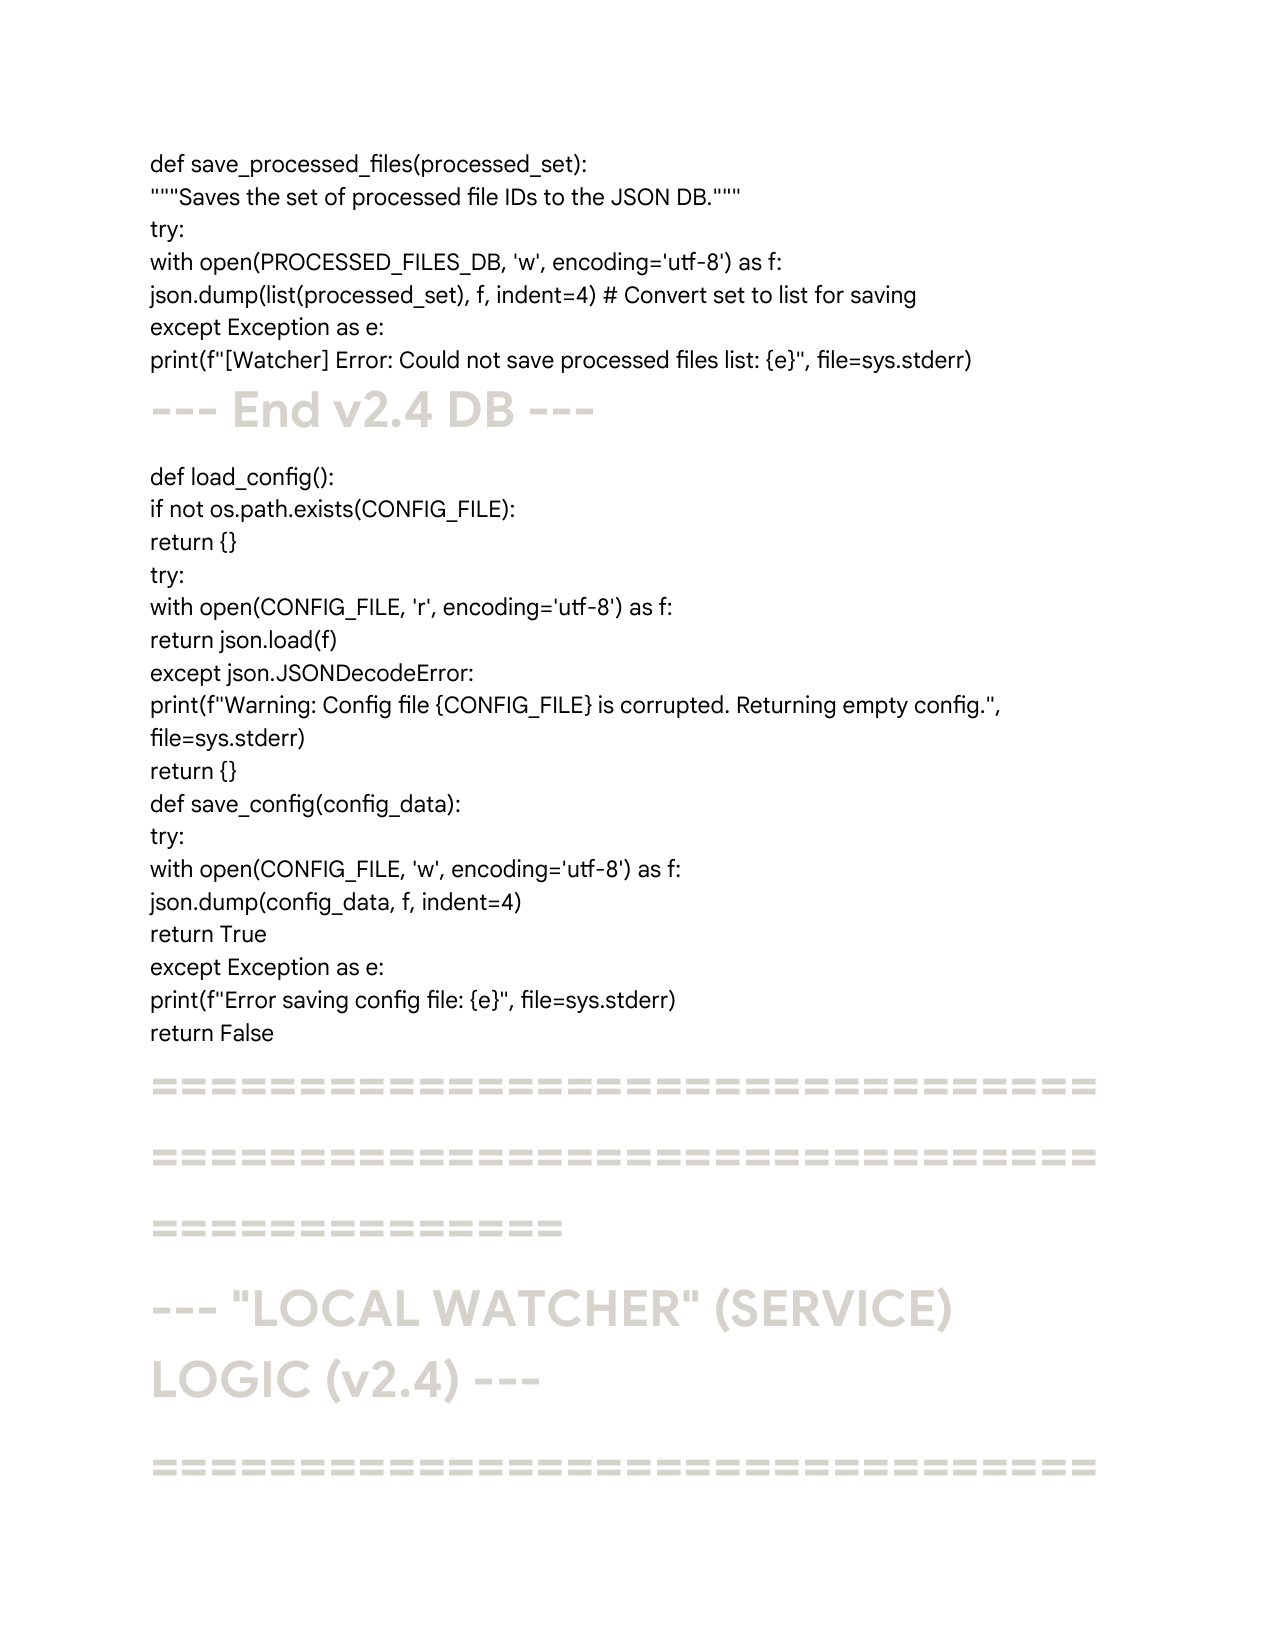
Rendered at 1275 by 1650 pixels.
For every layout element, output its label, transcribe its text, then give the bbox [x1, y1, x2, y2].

text json.dump(config_data, f, indent=4) [150, 888, 1125, 917]
text try: [150, 561, 1125, 590]
text print(f"Error saving config file: {e}", file=sys.stderr) [150, 986, 1125, 1015]
text with open(CONFIG_FILE, 'r', encoding='utf-8') as f: [150, 594, 1125, 622]
text return json.load(f) [150, 626, 1125, 655]
text try: [150, 823, 1125, 851]
text def load_config(): [150, 463, 1125, 492]
text with open(PROCESSED_FILES_DB, 'w', encoding='utf-8') as f: [150, 248, 1125, 277]
text return True [150, 921, 1125, 949]
text try: [150, 215, 1125, 244]
subtitle --- End v2.4 DB --- [150, 379, 1125, 442]
text def save_processed_files(processed_set): [150, 150, 1125, 179]
text except json.JSONDecodeError: [150, 659, 1125, 688]
text def save_config(config_data): [150, 790, 1125, 819]
text json.dump(list(processed_set), f, indent=4) # Convert set to list for saving [150, 281, 1125, 309]
subtitle --- "LOCAL WATCHER" (SERVICE) LOGIC (v2.4) --- [150, 1278, 1125, 1412]
text """Saves the set of processed file IDs to the JSON DB.""" [150, 183, 1125, 211]
text return False [150, 1019, 1125, 1048]
text return {} [150, 528, 1125, 557]
text except Exception as e: [150, 313, 1125, 342]
text with open(CONFIG_FILE, 'w', encoding='utf-8') as f: [150, 855, 1125, 884]
text except Exception as e: [150, 953, 1125, 982]
text return {} [150, 757, 1125, 786]
text print(f"Warning: Config file {CONFIG_FILE} is corrupted. Returning empty config.", file=sys.stderr) [150, 692, 1125, 753]
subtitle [150, 1052, 1125, 1257]
text if not os.path.exists(CONFIG_FILE): [150, 496, 1125, 524]
text print(f"[Watcher] Error: Could not save processed files list: {e}", file=sys.stderr) [150, 346, 1125, 375]
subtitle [150, 1433, 1125, 1496]
